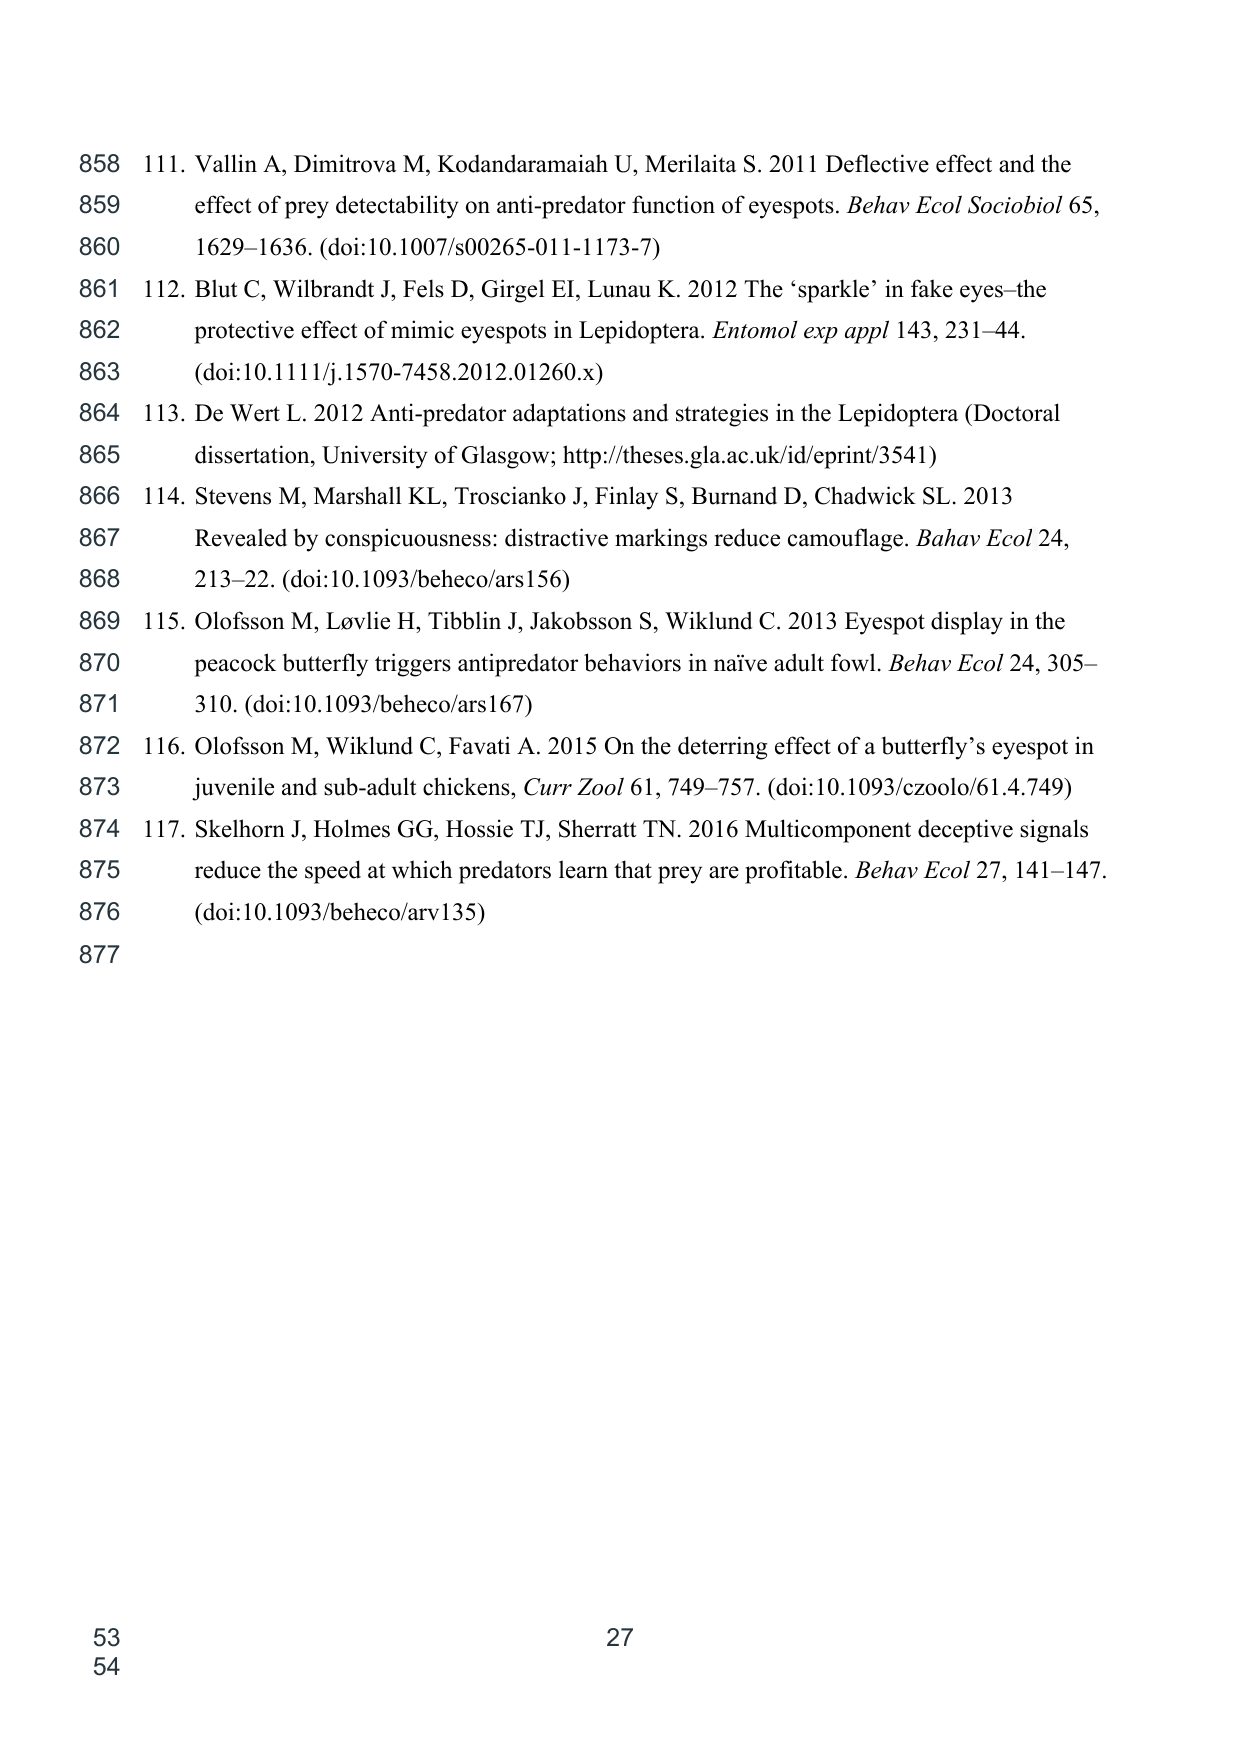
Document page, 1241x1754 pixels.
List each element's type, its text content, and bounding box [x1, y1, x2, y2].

list Skelhorn J, Holmes GG, Hossie TJ, Sherratt TN. 2016 Multicomponent deceptive signals reduce the speed at which predators learn that prey are profitable. Behav Ecol 27, 141–147. (doi:10.1093/beheco/arv135) [142, 815, 1109, 926]
list Olofsson M, Wiklund C, Favati A. 2015 On the deterring effect of a butterfly’s eyespot in juvenile and sub-adult chickens, Curr Zool 61, 749–757. (doi:10.1093/czoolo/61.4.749) [142, 732, 1109, 801]
list Stevens M, Marshall KL, Troscianko J, Finlay S, Burnand D, Chadwick SL. 2013 Revealed by conspicuousness: distractive markings reduce camouflage. Bahav Ecol 24, 213–22. (doi:10.1093/beheco/ars156) [142, 482, 1109, 593]
list De Wert L. 2012 Anti-predator adaptations and strategies in the Lepidoptera (Doctoral dissertation, University of Glasgow; http://theses.gla.ac.uk/id/eprint/3541) [142, 399, 1109, 469]
list Olofsson M, Løvlie H, Tibblin J, Jakobsson S, Wiklund C. 2013 Eyespot display in the peacock butterfly triggers antipredator behaviors in naïve adult fowl. Behav Ecol 24, 305–310. (doi:10.1093/beheco/ars167) [142, 607, 1109, 718]
list Blut C, Wilbrandt J, Fels D, Girgel EI, Lunau K. 2012 The ‘sparkle’ in fake eyes–the protective effect of mimic eyespots in Lepidoptera. Entomol exp appl 143, 231–44. (doi:10.1111/j.1570-7458.2012.01260.x) [142, 275, 1109, 386]
list Vallin A, Dimitrova M, Kodandaramaiah U, Merilaita S. 2011 Deflective effect and the effect of prey detectability on anti-predator function of eyespots. Behav Ecol Sociobiol 65, 1629–1636. (doi:10.1007/s00265-011-1173-7) [142, 150, 1109, 261]
